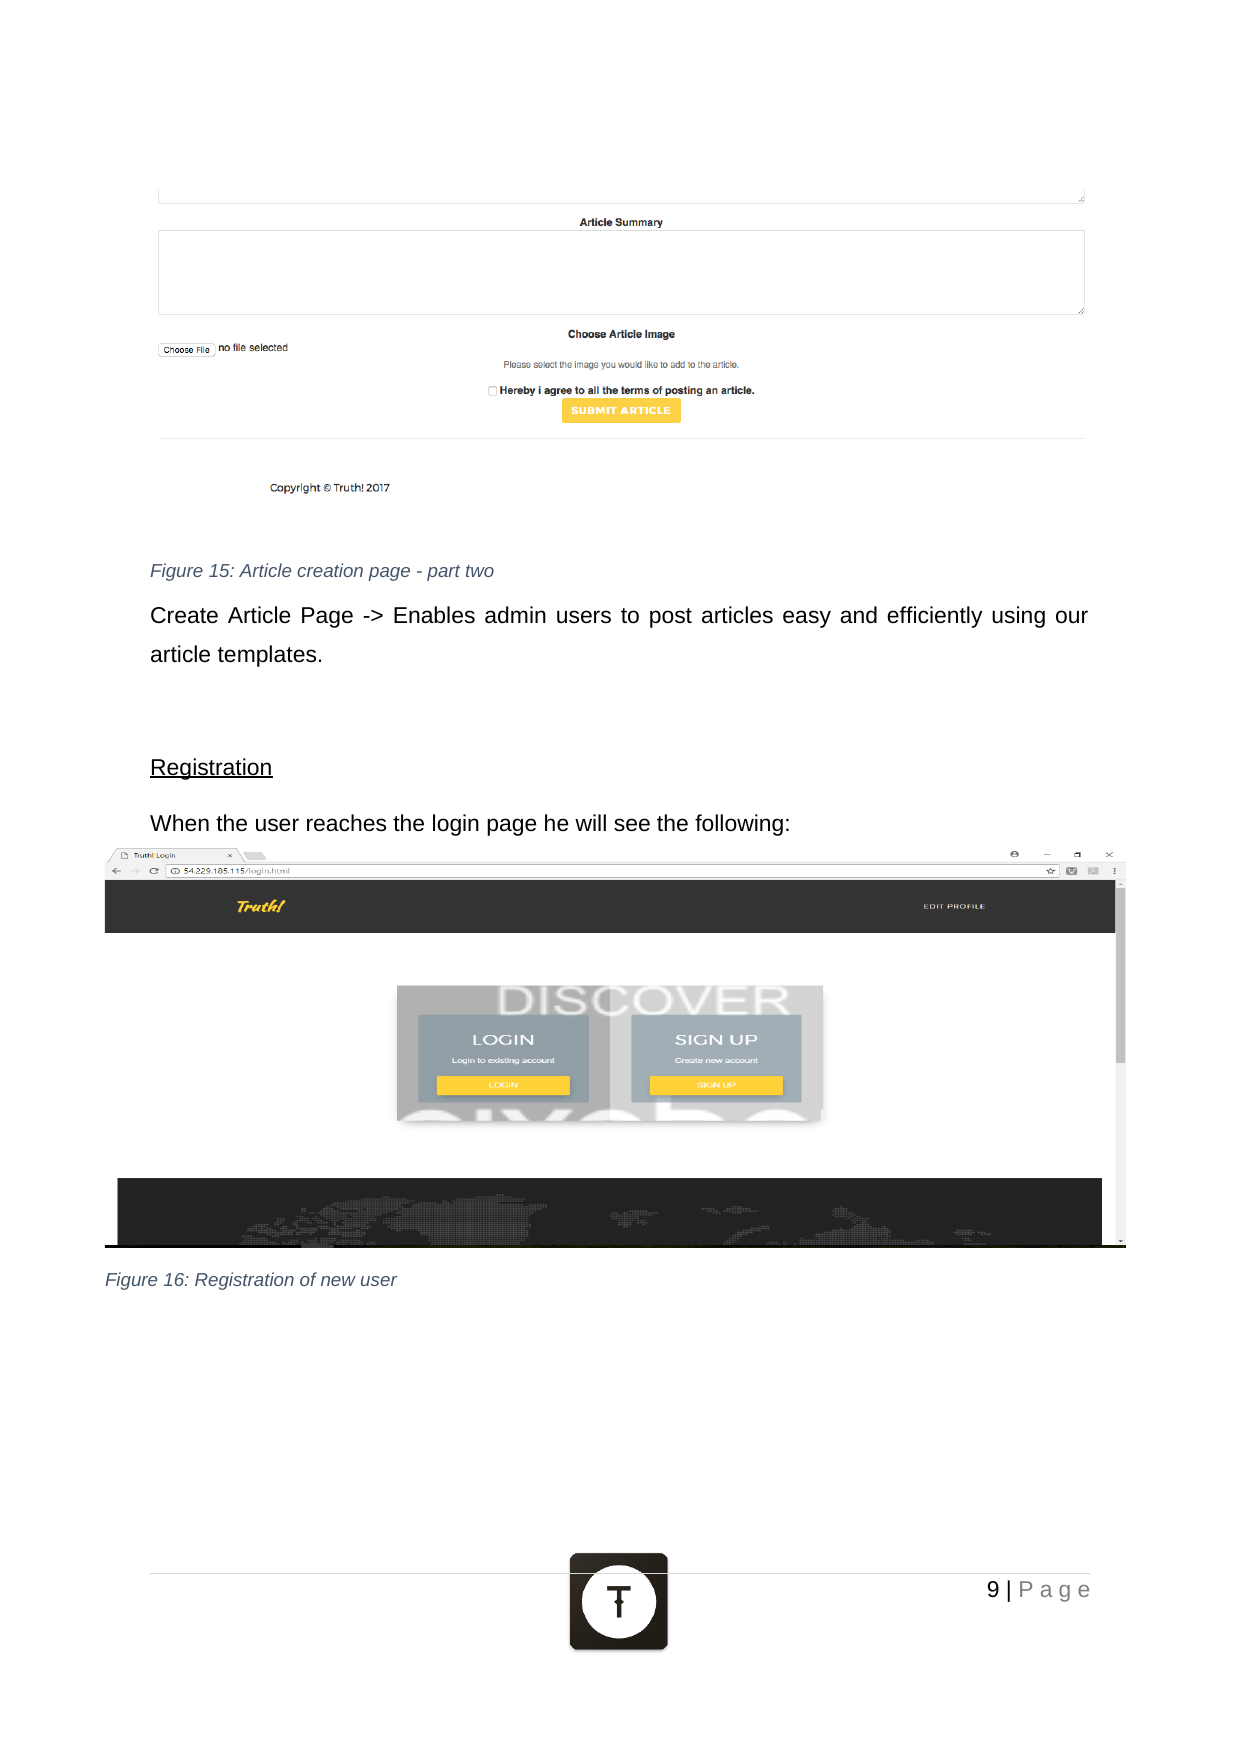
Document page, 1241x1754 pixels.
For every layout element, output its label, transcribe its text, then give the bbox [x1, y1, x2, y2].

text Create Article Page -> Enables admin users to post articles easy and efficiently using our article templates. [150, 602, 1090, 668]
text When the user reaches the login page he will see the following: [150, 810, 1090, 836]
text Figure 15: Article creation page - part two [150, 559, 1090, 581]
picture [557, 1540, 680, 1573]
picture [104, 848, 1126, 1248]
picture [557, 1574, 680, 1662]
text Registration [150, 753, 1090, 780]
picture [150, 189, 1090, 530]
